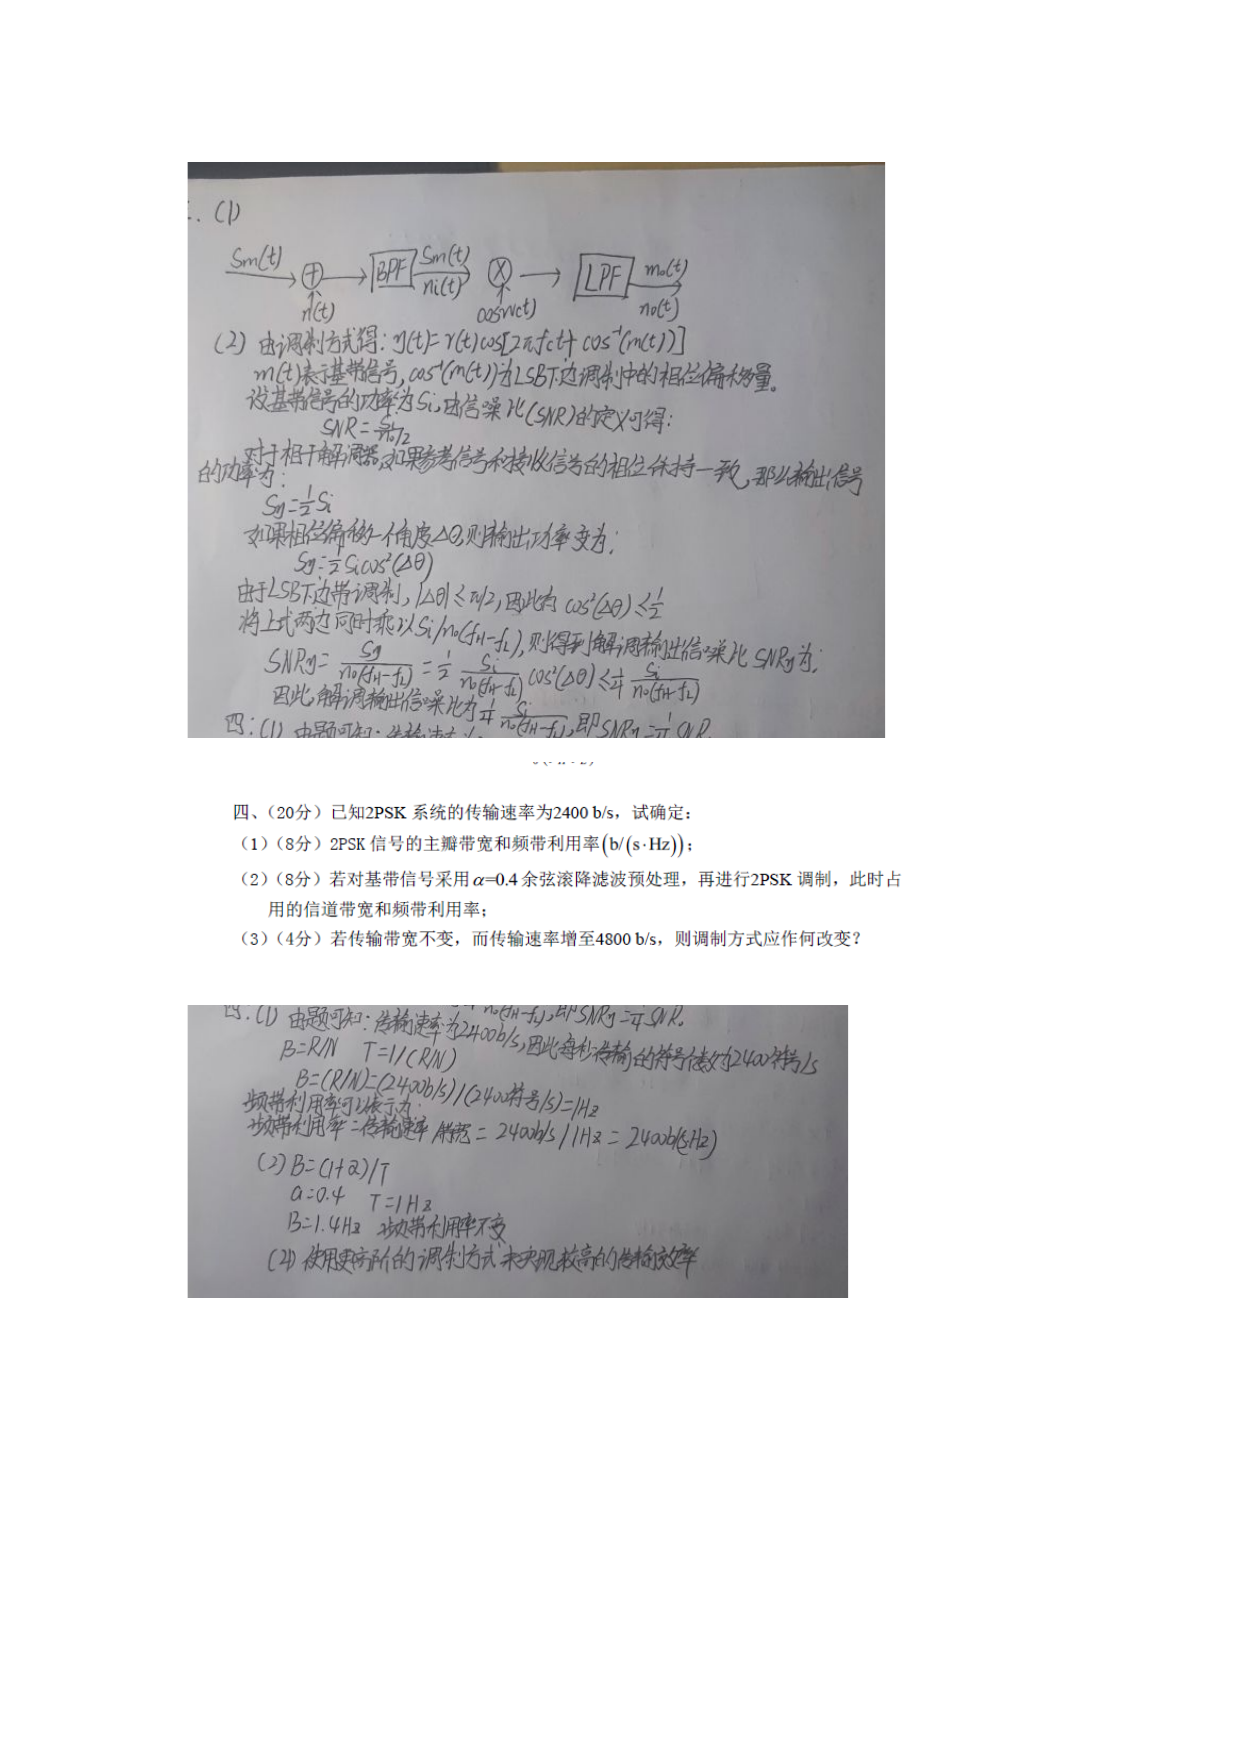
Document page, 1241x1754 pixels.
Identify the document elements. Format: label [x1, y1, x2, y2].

picture [187, 762, 988, 971]
picture [187, 162, 886, 738]
picture [187, 1005, 849, 1298]
